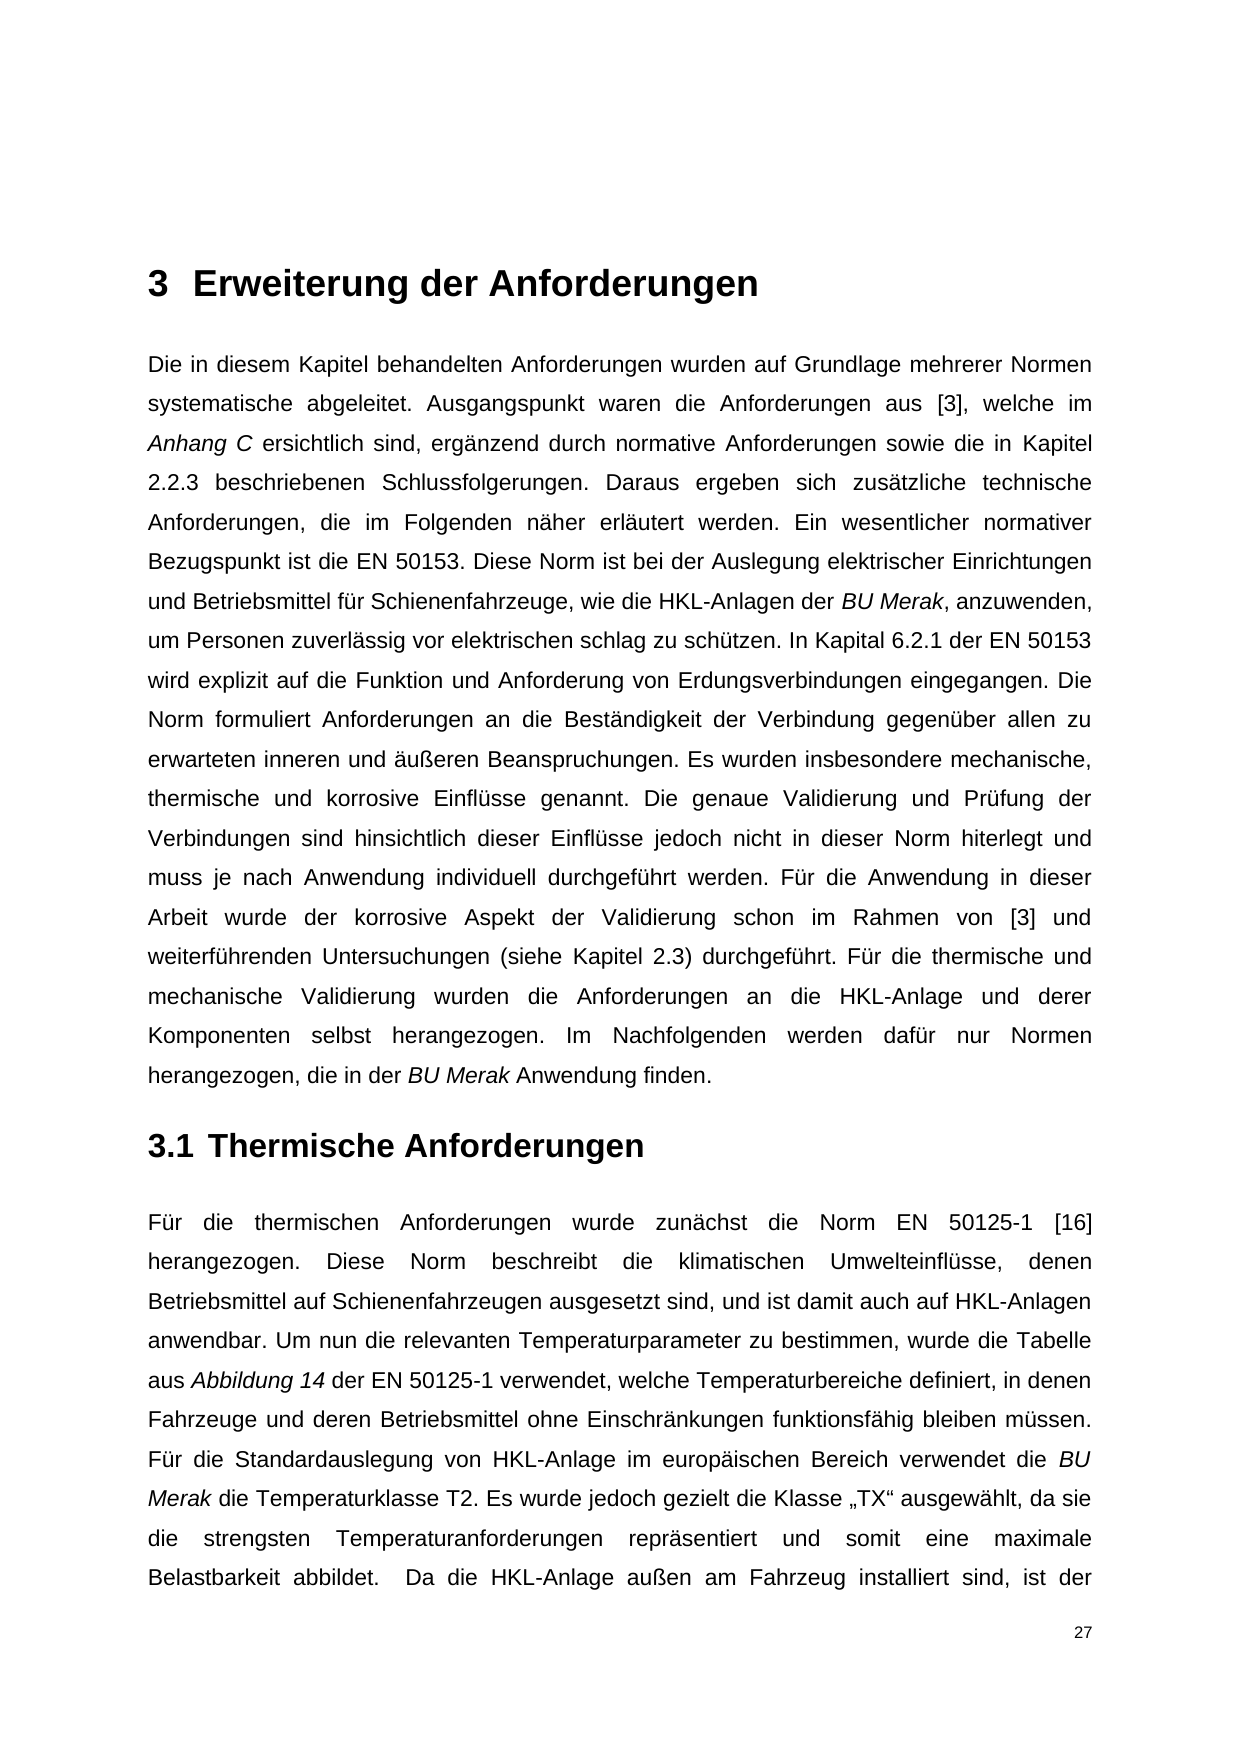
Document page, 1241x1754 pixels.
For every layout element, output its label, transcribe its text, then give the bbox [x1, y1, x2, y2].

text Die in diesem Kapitel behandelten Anforderungen wurden auf Grundlage mehrerer Normen systematische abgeleitet. Ausgangspunkt waren die Anforderungen aus [3], welche im Anhang C ersichtlich sind, ergänzend durch normative Anforderungen sowie die in Kapitel 2.2.3 beschriebenen Schlussfolgerungen. Daraus ergeben sich zusätzliche technische Anforderungen, die im Folgenden näher erläutert werden. Ein wesentlicher normativer Bezugspunkt ist die EN 50153. Diese Norm ist bei der Auslegung elektrischer Einrichtungen und Betriebsmittel für Schienenfahrzeuge, wie die HKL-Anlagen der BU Merak, anzuwenden, um Personen zuverlässig vor elektrischen schlag zu schützen. In Kapital 6.2.1 der EN 50153 wird explizit auf die Funktion und Anforderung von Erdungsverbindungen eingegangen. Die Norm formuliert Anforderungen an die Beständigkeit der Verbindung gegenüber allen zu erwarteten inneren und äußeren Beanspruchungen. Es wurden insbesondere mechanische, thermische und korrosive Einflüsse genannt. Die genaue Validierung und Prüfung der Verbindungen sind hinsichtlich dieser Einflüsse jedoch nicht in dieser Norm hiterlegt und muss je nach Anwendung individuell durchgeführt werden. Für die Anwendung in dieser Arbeit wurde der korrosive Aspekt der Validierung schon im Rahmen von [3] und weiterführenden Untersuchungen (siehe Kapitel 2.3) durchgeführt. Für die thermische und mechanische Validierung wurden die Anforderungen an die HKL-Anlage und derer Komponenten selbst herangezogen. Im Nachfolgenden werden dafür nur Normen herangezogen, die in der BU Merak Anwendung finden. [148, 351, 1092, 1088]
subtitle Thermische Anforderungen [148, 1126, 1092, 1164]
subtitle Erweiterung der Anforderungen [148, 261, 1092, 304]
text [148, 1209, 1092, 1590]
